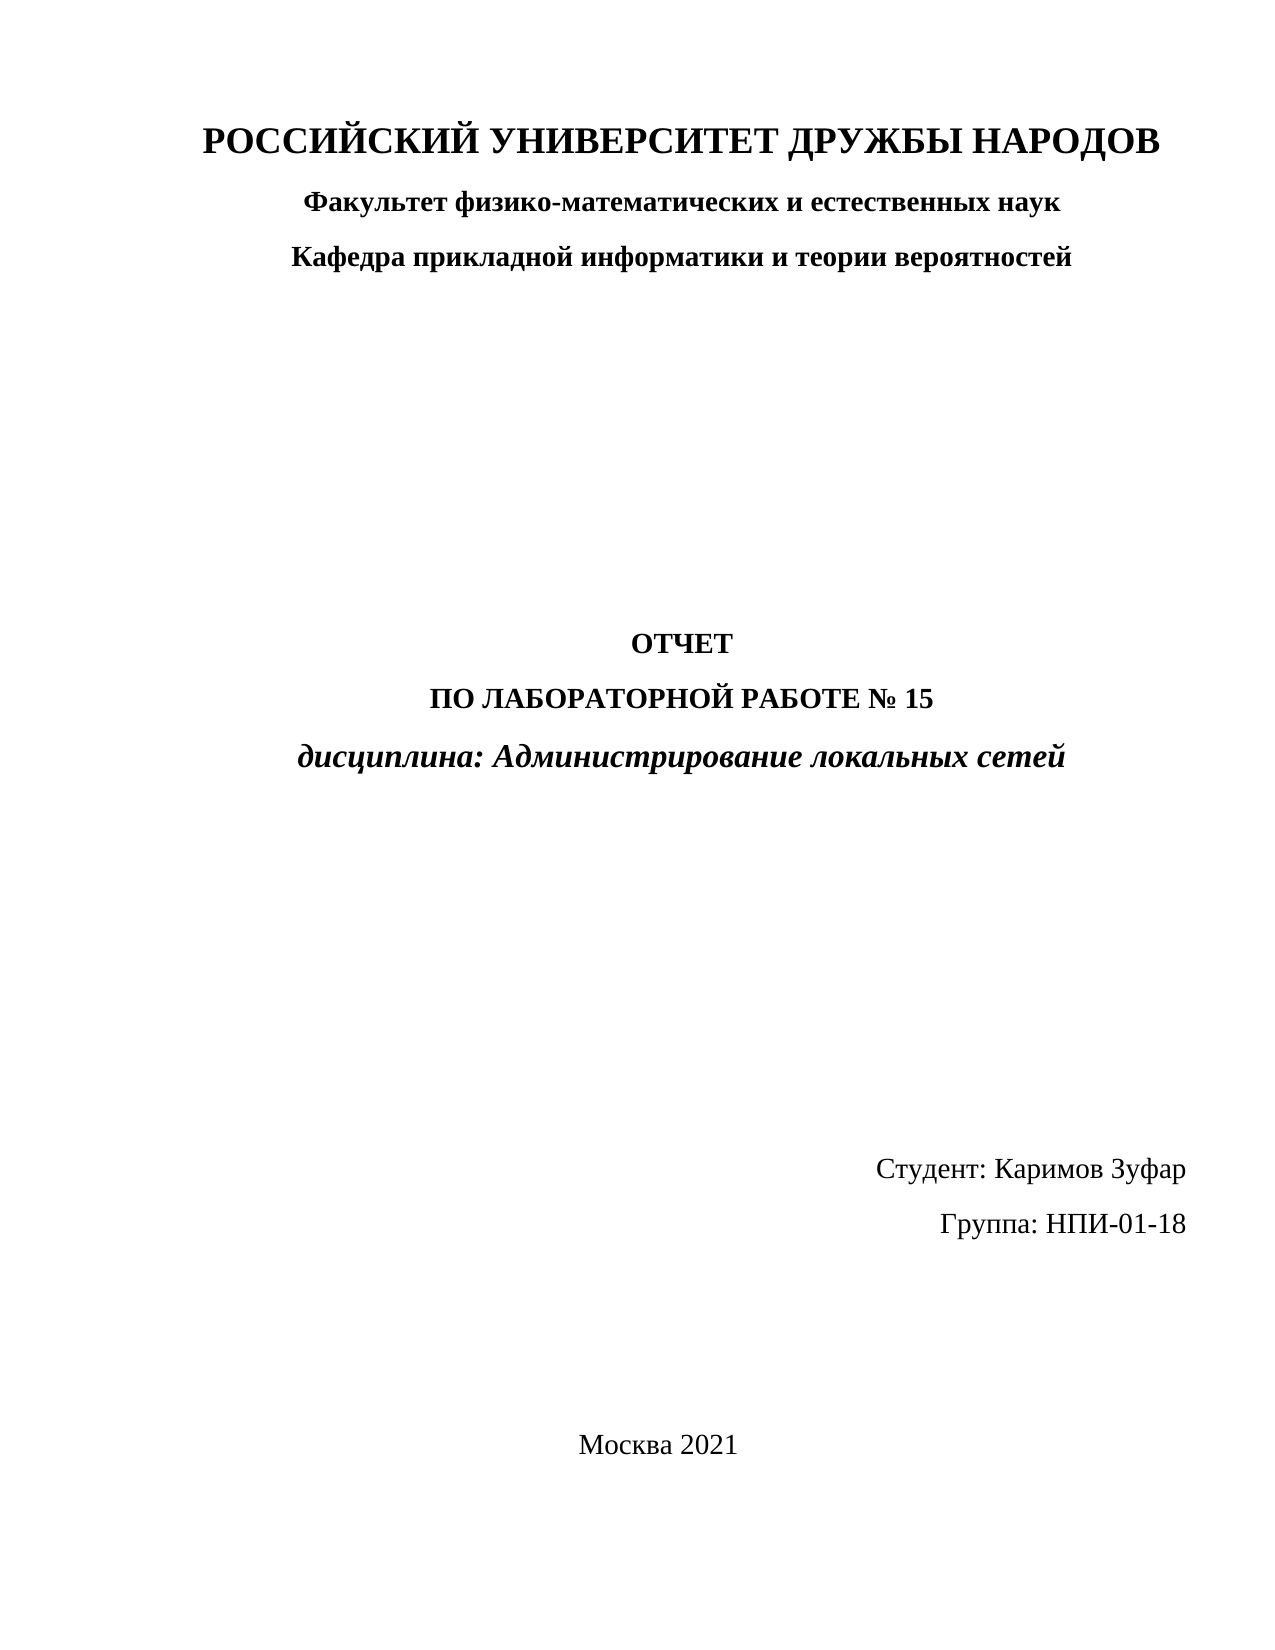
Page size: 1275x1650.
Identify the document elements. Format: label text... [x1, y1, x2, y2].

text Кафедра прикладной информатики и теории вероятностей [177, 239, 1186, 273]
text дисциплина: Администрирование локальных сетей [177, 736, 1186, 775]
text Группа: НПИ-01-18 [402, 1206, 1186, 1240]
text Студент: Каримов Зуфар [402, 1151, 1186, 1185]
text Москва 2021 [177, 1427, 1186, 1461]
text ОТЧЕТ [177, 626, 1186, 659]
text РОССИЙСКИЙ УНИВЕРСИТЕТ ДРУЖБЫ НАРОДОВ [177, 118, 1186, 161]
text ПО ЛАБОРАТОРНОЙ РАБОТЕ № 15 [177, 681, 1186, 715]
text Факультет физико-математических и естественных наук [177, 184, 1186, 218]
